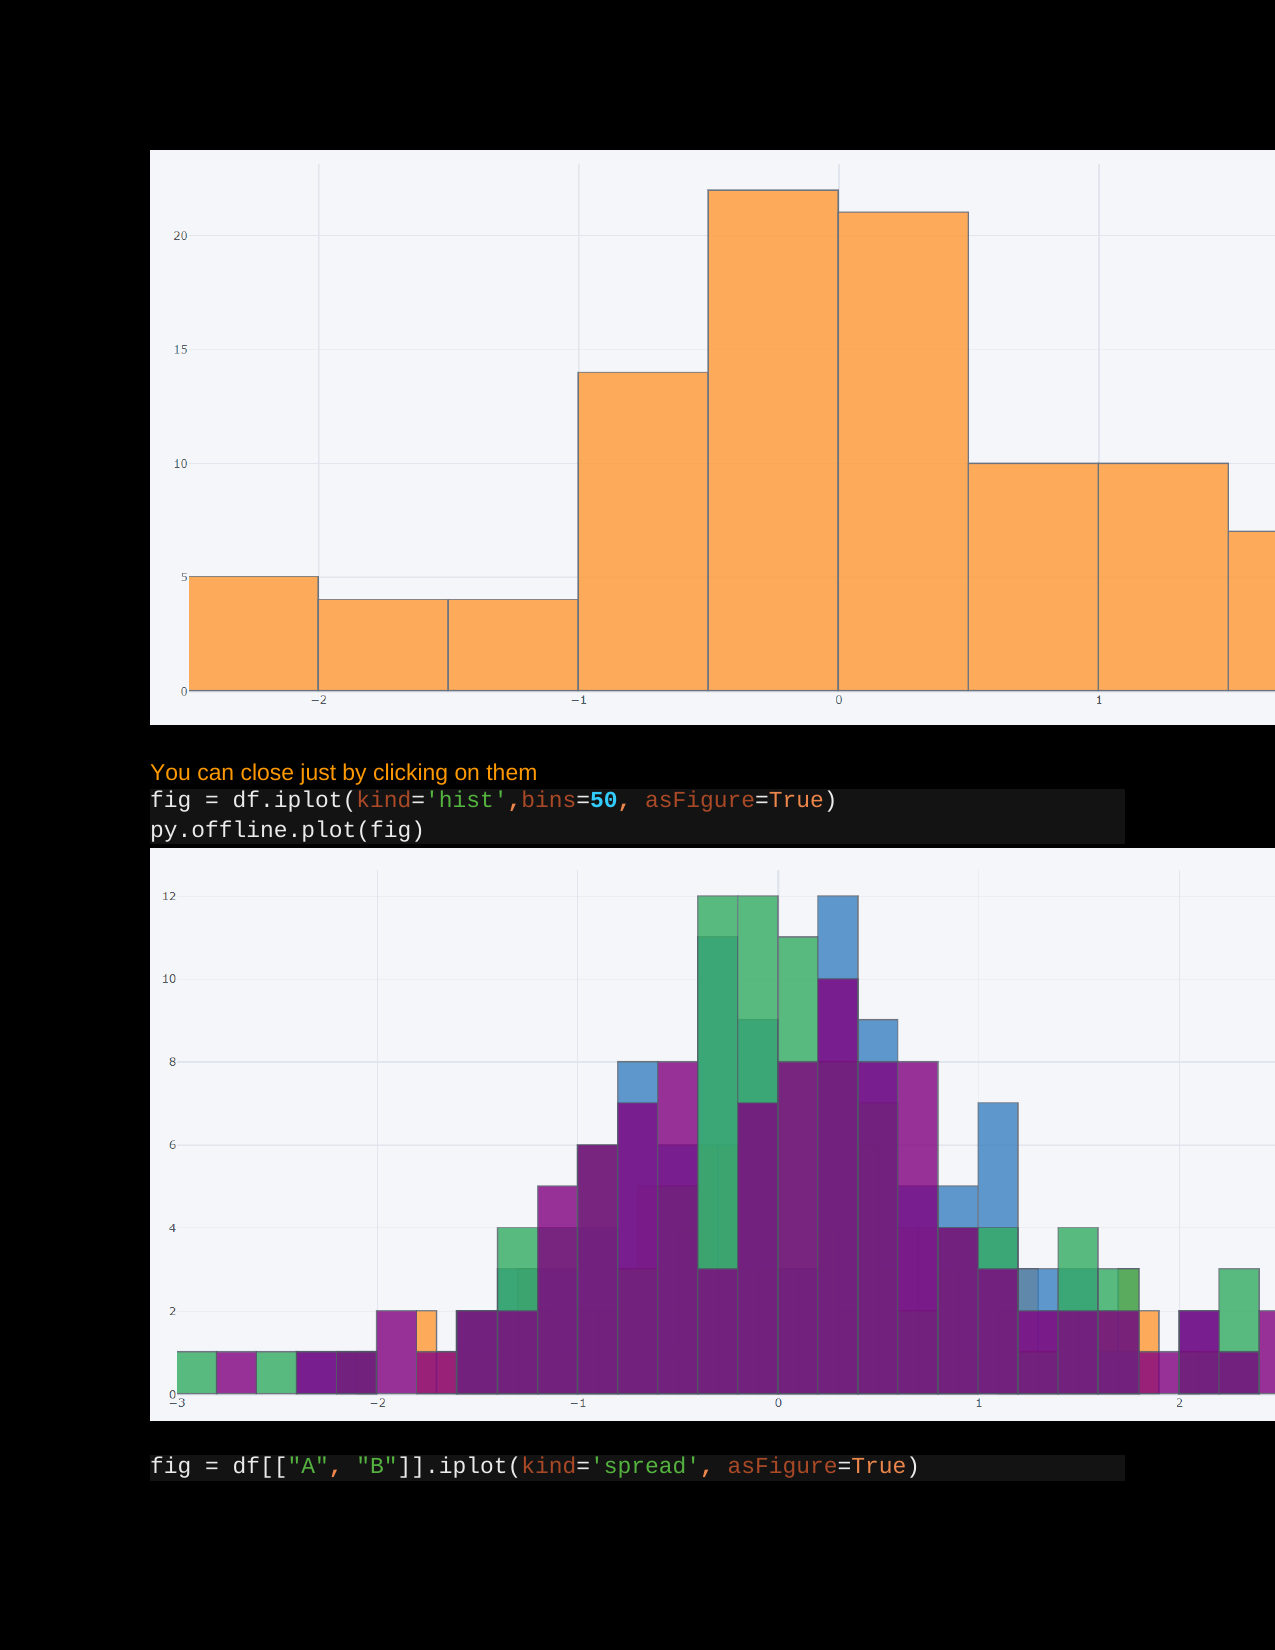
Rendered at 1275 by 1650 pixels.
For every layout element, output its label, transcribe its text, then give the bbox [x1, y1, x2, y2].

picture [150, 848, 1275, 1421]
text fig = df[["A", "B"]].iplot(kind='spread', asFigure=True) [150, 1455, 1125, 1481]
text fig = df.iplot(kind='hist',bins=50, asFigure=True) [150, 789, 1125, 815]
text You can close just by clicking on them [150, 758, 1125, 785]
text py.offline.plot(fig) [150, 818, 1125, 844]
picture [150, 150, 1275, 725]
